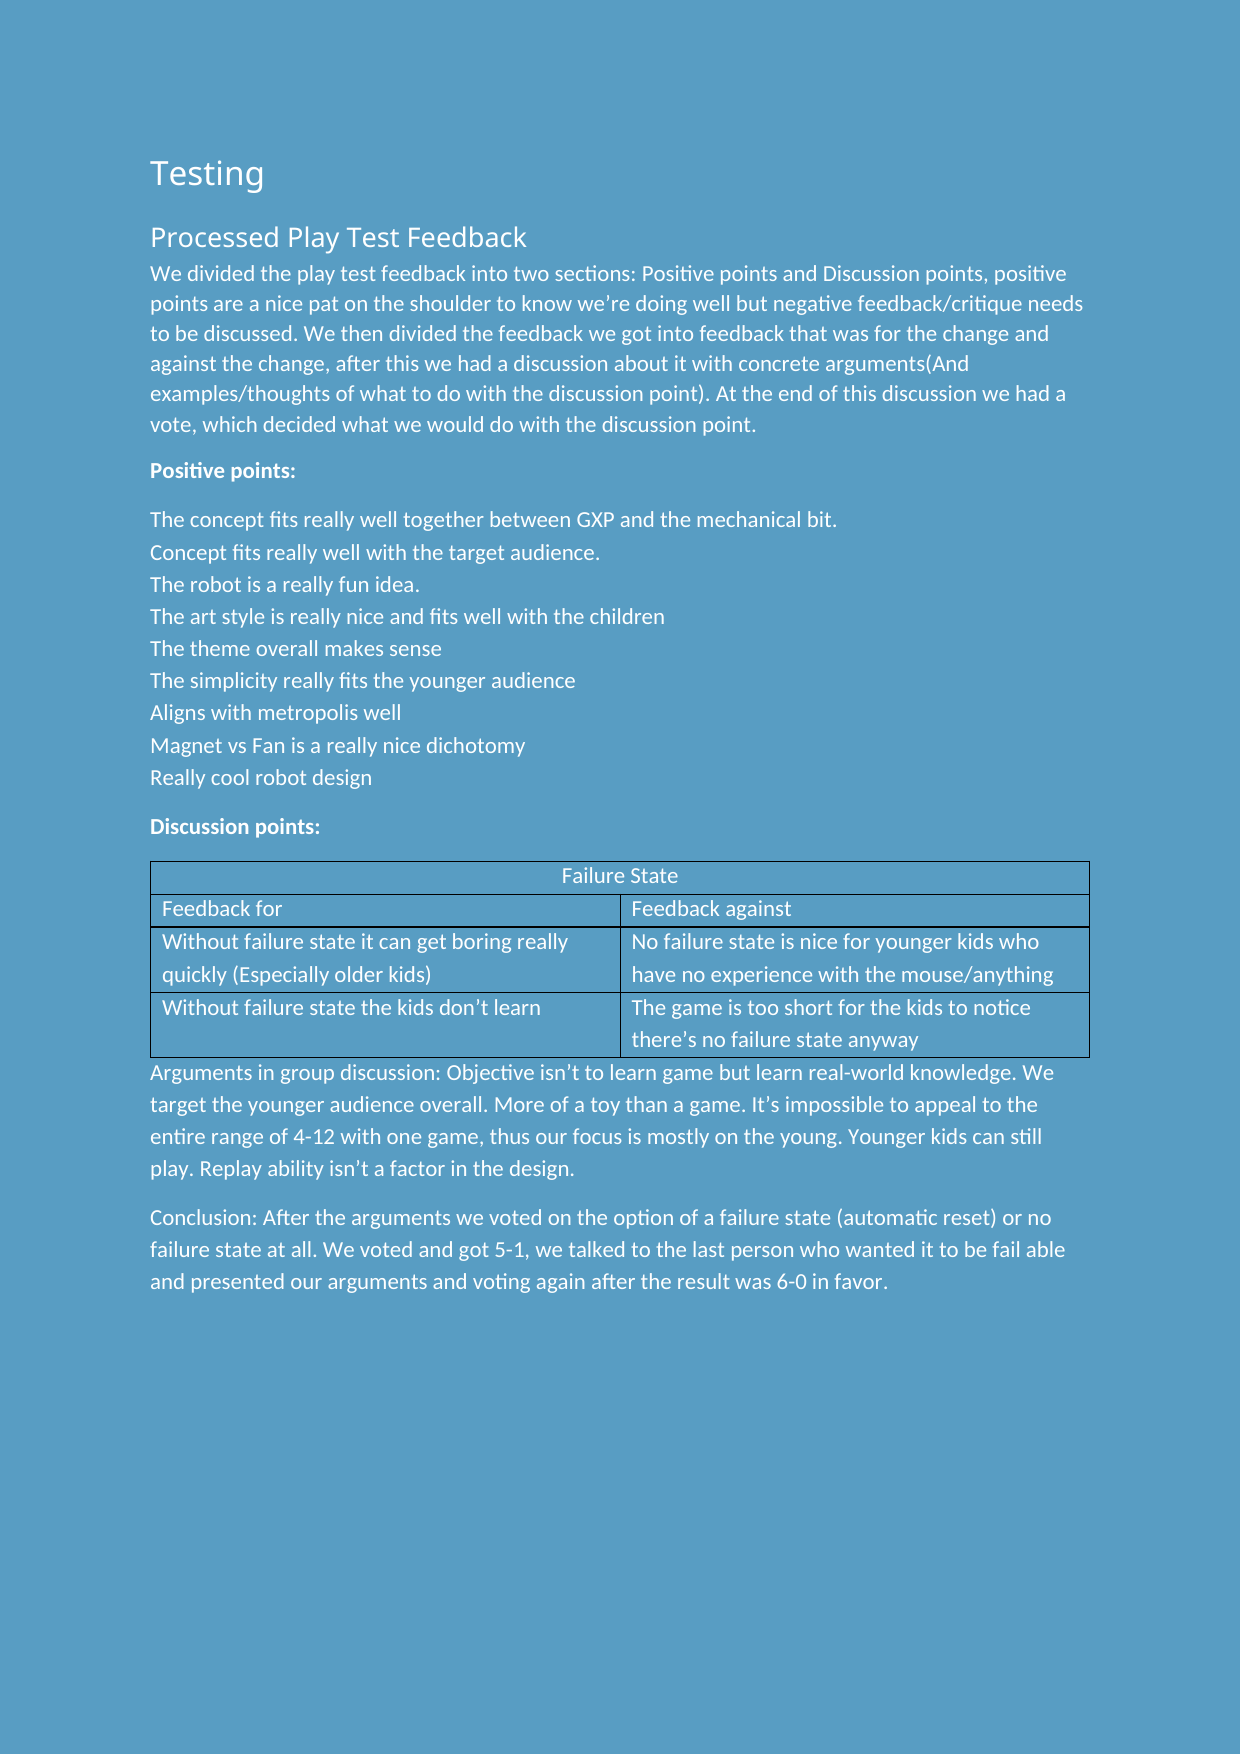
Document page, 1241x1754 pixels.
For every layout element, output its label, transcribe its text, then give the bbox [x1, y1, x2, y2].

text Arguments in group discussion: Objective isn’t to learn game but learn real-world knowledge. We target the younger audience overall. More of a toy than a game. It’s impossible to appeal to the entire range of 4-12 with one game, thus our focus is mostly on the young. Younger kids can still play. Replay ability isn’t a factor in the design. [150, 1058, 1090, 1182]
text The concept fits really well together between GXP and the mechanical bit. Concept fits really well with the target audience. The robot is a really fun idea. The art style is really nice and fits well with the children The theme overall makes sense The simplicity really fits the younger audience Aligns with metropolis well Magnet vs Fan is a really nice dichotomy Really cool robot design [150, 505, 1090, 791]
table_cell Without failure state the kids don’t learn [151, 993, 620, 1057]
table_cell Without failure state it can get boring really quickly (Especially older kids) [151, 928, 620, 992]
table_cell Feedback for [151, 895, 620, 926]
table_cell No failure state is nice for younger kids who have no experience with the mouse/anything [621, 928, 1089, 992]
text Discussion points: [150, 812, 1090, 840]
table_cell Feedback against [621, 895, 1089, 926]
text Conclusion: After the arguments we voted on the option of a failure state (automatic reset) or no failure state at all. We voted and got 5-1, we talked to the last person who wanted it to be fail able and presented our arguments and voting again after the result was 6-0 in favor. [150, 1203, 1090, 1296]
subtitle Processed Play Test Feedback [150, 219, 1090, 256]
text We divided the play test feedback into two sections: Positive points and Discussion points, positive points are a nice pat on the shoulder to know we’re doing well but negative feedback/critique needs to be discussed. We then divided the feedback we got into feedback that was for the change and against the change, after this we had a discussion about it with concrete arguments(And examples/thoughts of what to do with the discussion point). At the end of this discussion we had a vote, which decided what we would do with the discussion point. [150, 259, 1090, 438]
table_cell The game is too short for the kids to notice there’s no failure state anyway [621, 993, 1089, 1057]
text Positive points: [150, 457, 1090, 484]
text Testing [150, 150, 1090, 195]
table_header Failure State [151, 862, 1089, 893]
